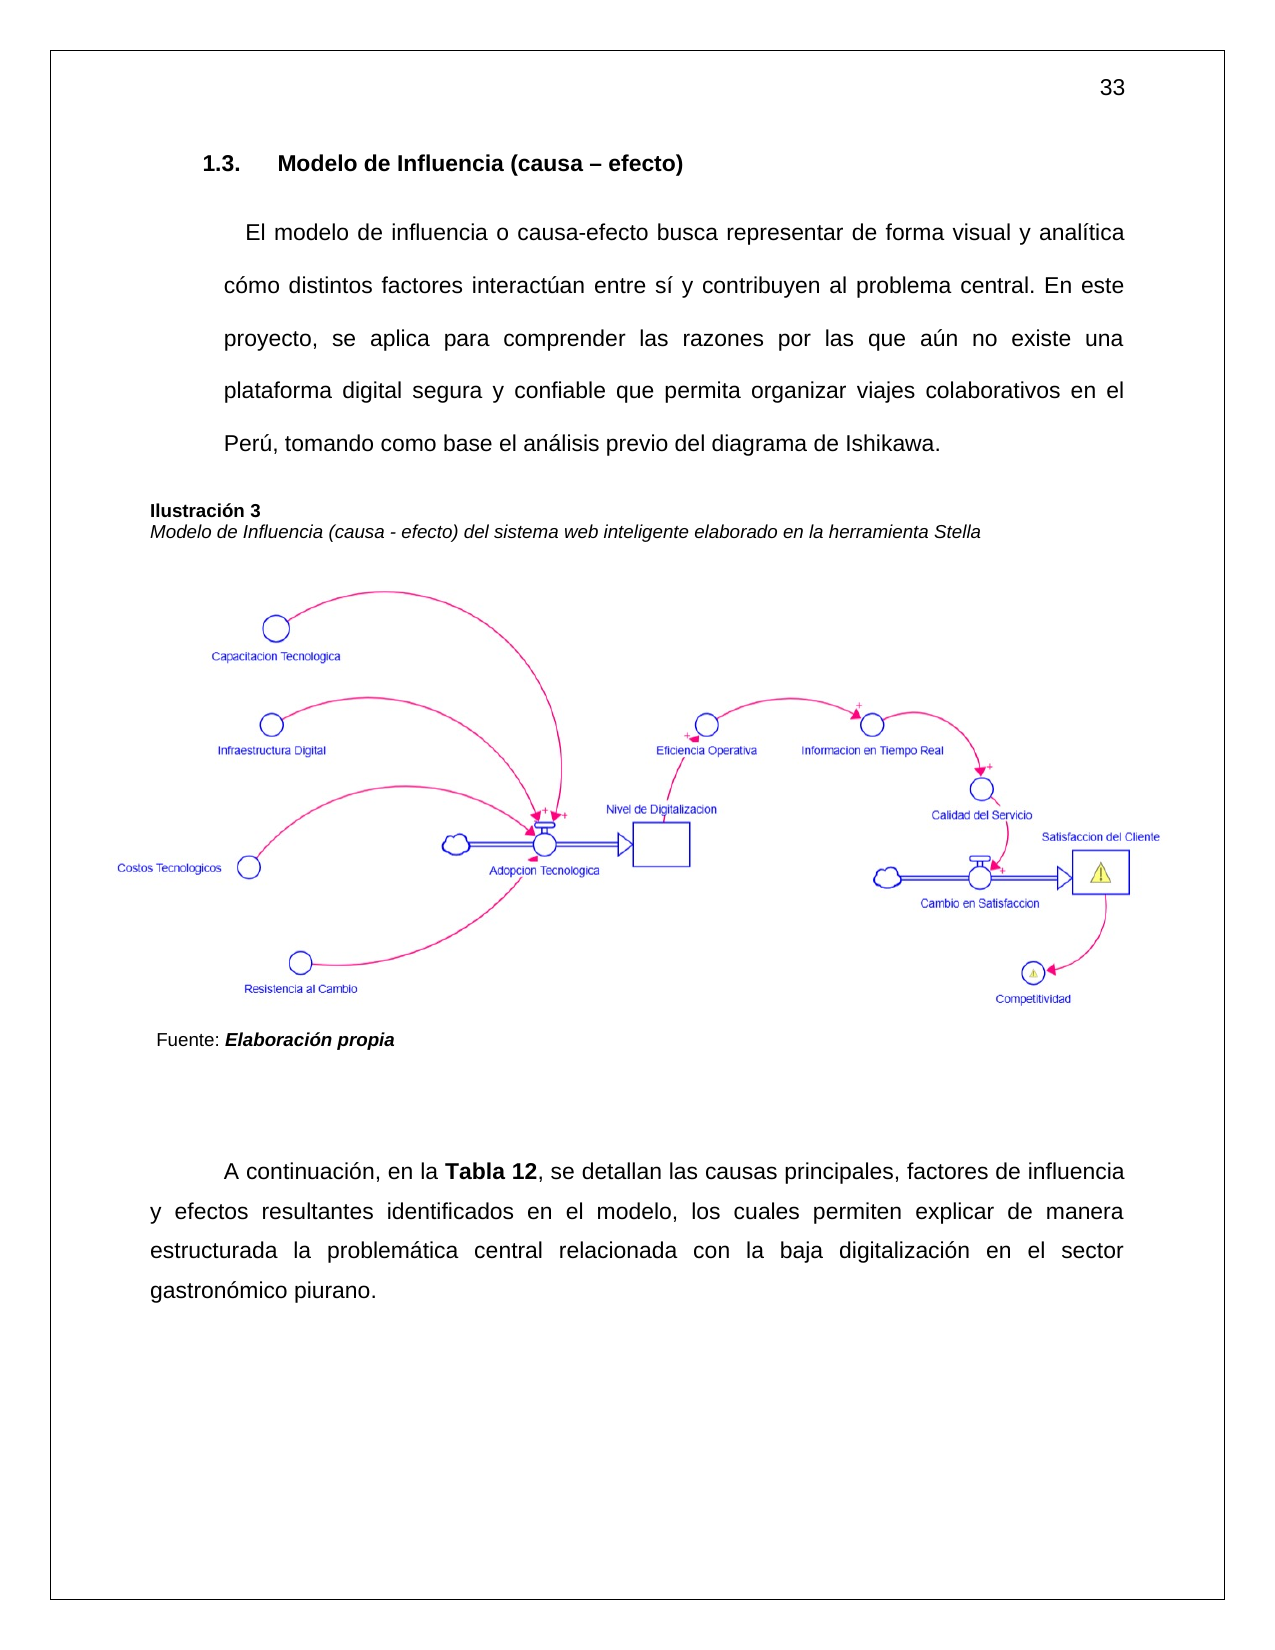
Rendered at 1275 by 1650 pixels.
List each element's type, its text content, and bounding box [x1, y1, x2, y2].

picture [107, 576, 1168, 1012]
text Ilustración 3 Modelo de Influencia (causa - efecto) del sistema web inteligente elaborado en la herramienta Stella [150, 499, 1125, 543]
list Modelo de Influencia (causa – efecto) [202, 150, 1125, 176]
text El modelo de influencia o causa-efecto busca representar de forma visual y analítica cómo distintos factores interactúan entre sí y contribuyen al problema central. En este proyecto, se aplica para comprender las razones por las que aún no existe una plataforma digital segura y confiable que permita organizar viajes colaborativos en el Perú, tomando como base el análisis previo del diagrama de Ishikawa. [224, 219, 1125, 457]
text A continuación, en la Tabla 12, se detallan las causas principales, factores de influencia y efectos resultantes identificados en el modelo, los cuales permiten explicar de manera estructurada la problemática central relacionada con la baja digitalización en el sector gastronómico piurano. [150, 1158, 1125, 1303]
